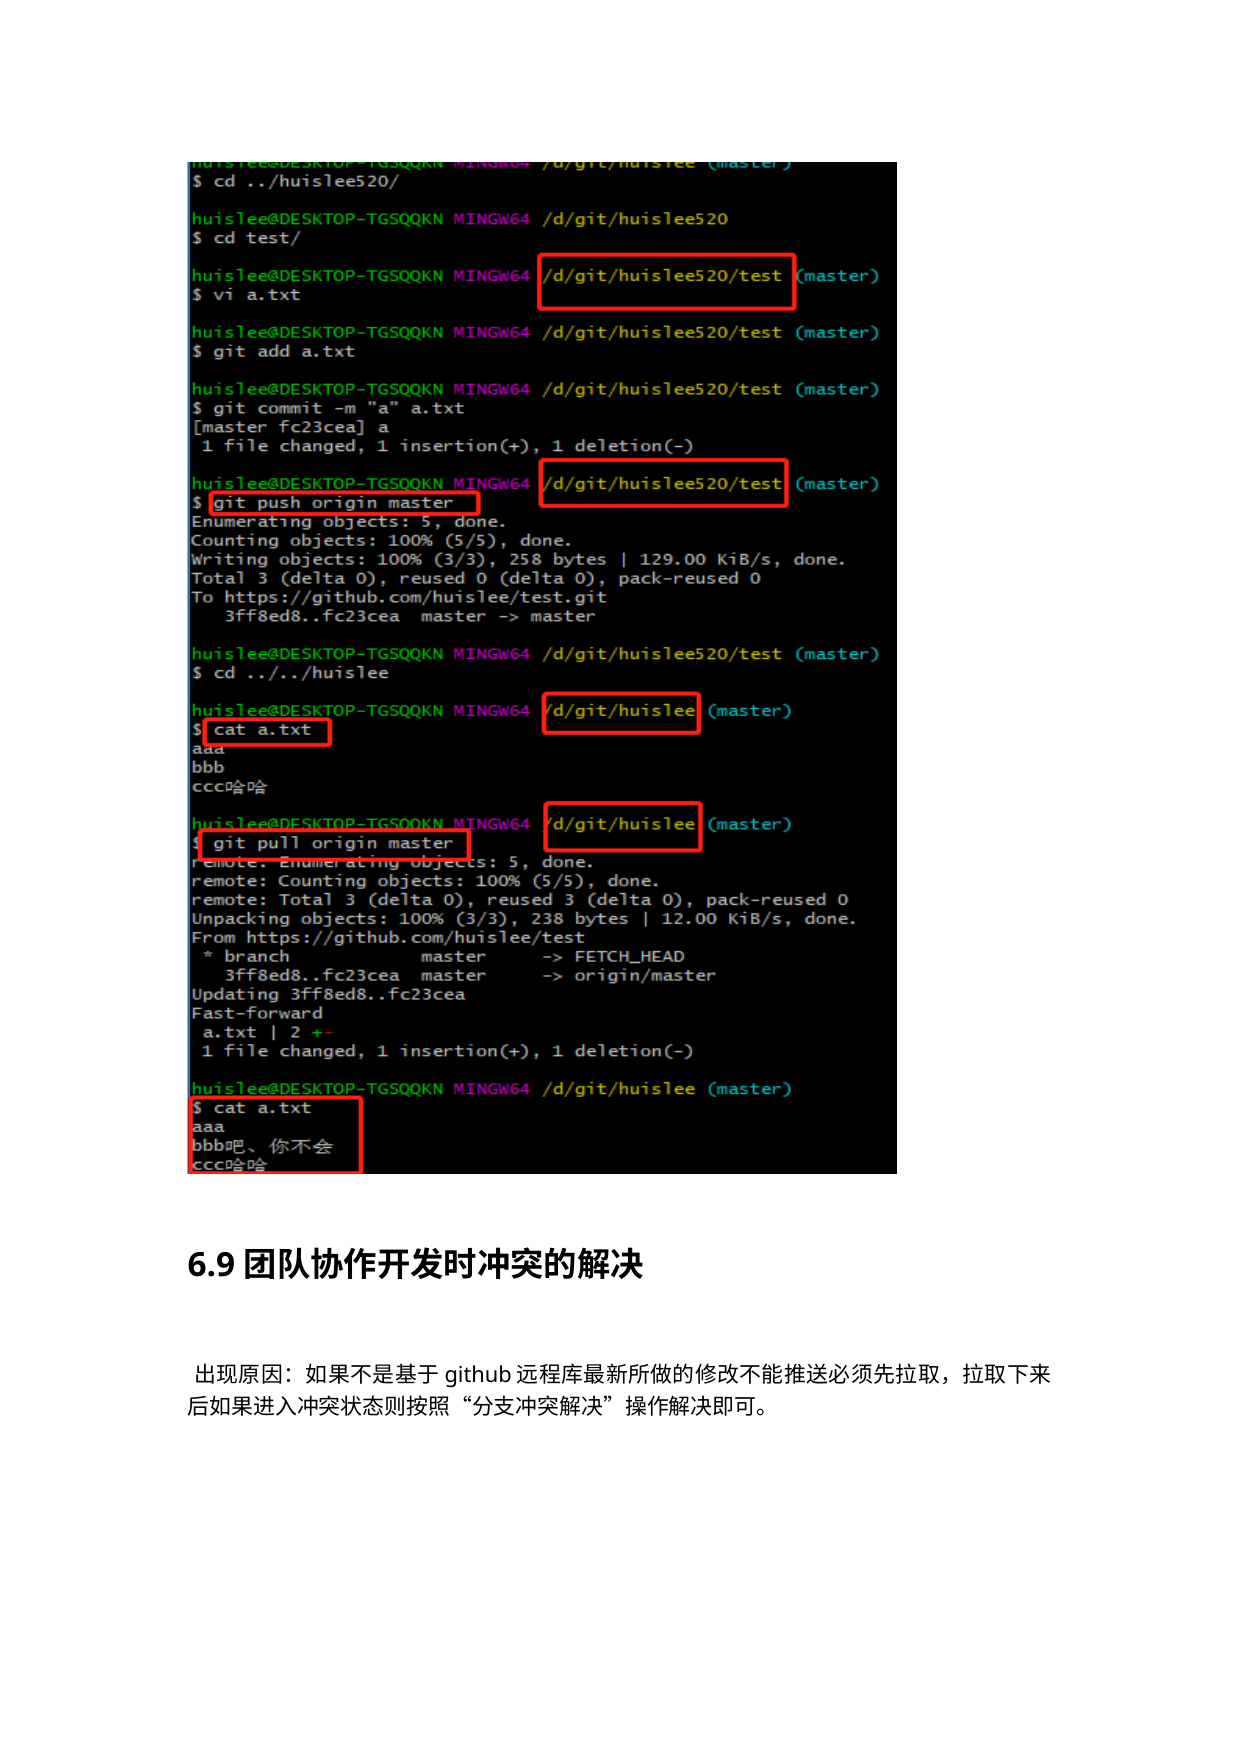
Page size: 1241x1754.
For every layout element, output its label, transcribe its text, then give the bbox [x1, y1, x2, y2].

text 出现原因：如果不是基于github远程库最新所做的修改不能推送必须先拉取，拉取下来后如果进入冲突状态则按照“分支冲突解决”操作解决即可。 [187, 1356, 1053, 1421]
picture [187, 162, 897, 1174]
subtitle 6.9 团队协作开发时冲突的解决 [187, 1229, 1053, 1294]
